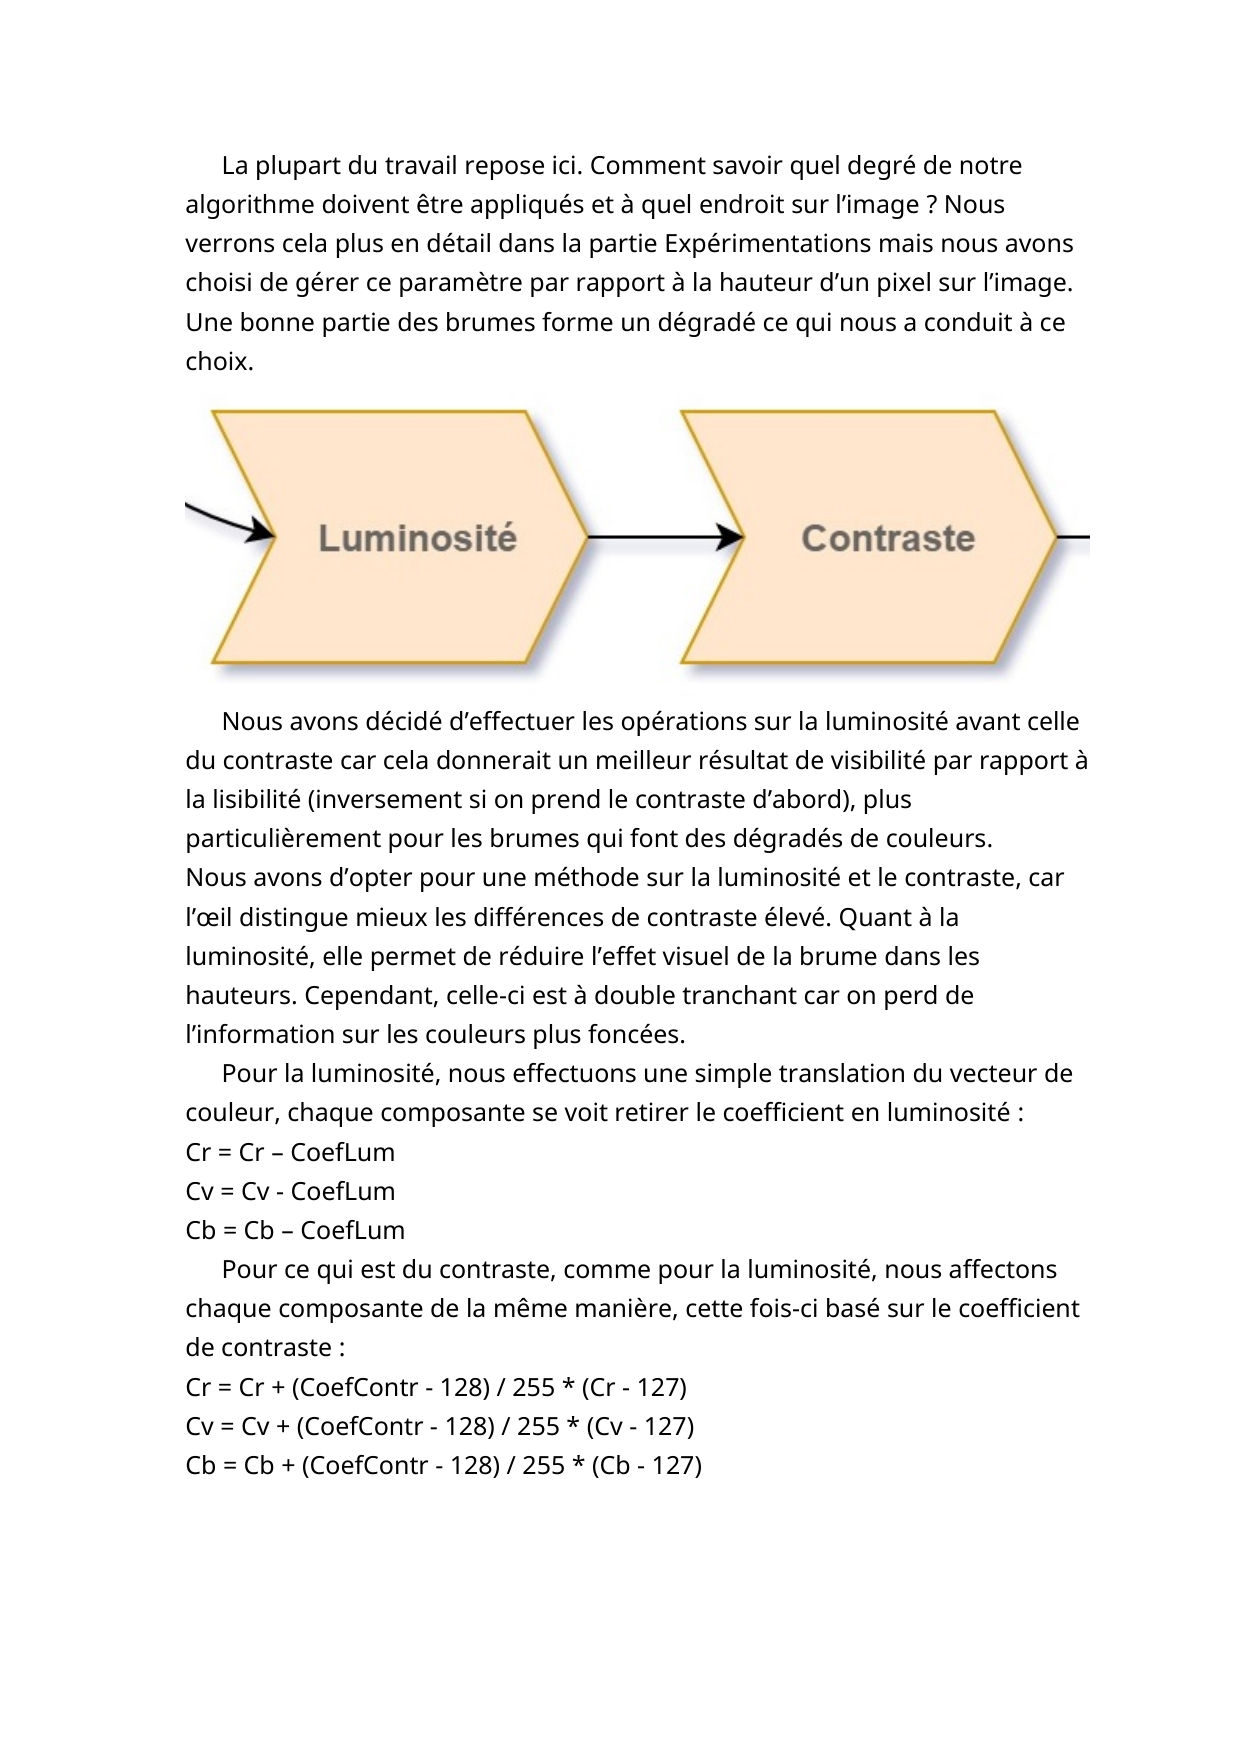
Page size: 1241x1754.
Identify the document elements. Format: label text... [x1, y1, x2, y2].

list Cb = Cb + (CoefContr - 128) / 255 * (Cb - 127) [185, 1448, 1093, 1482]
picture [185, 382, 1090, 699]
list Nous avons d’opter pour une méthode sur la luminosité et le contraste, car l’œil distingue mieux les différences de contraste élevé. Quant à la luminosité, elle permet de réduire l’effet visuel de la brume dans les hauteurs. Cependant, celle-ci est à double tranchant car on perd de l’information sur les couleurs plus foncées. [185, 860, 1093, 1051]
list Cv = Cv + (CoefContr - 128) / 255 * (Cv - 127) [185, 1408, 1093, 1442]
list Cr = Cr + (CoefContr - 128) / 255 * (Cr - 127) [185, 1369, 1093, 1403]
list Cv = Cv - CoefLum [185, 1173, 1093, 1207]
list Pour la luminosité, nous effectuons une simple translation du vecteur de couleur, chaque composante se voit retirer le coefficient en luminosité : [185, 1056, 1093, 1129]
list Cr = Cr – CoefLum [185, 1134, 1093, 1168]
list Pour ce qui est du contraste, comme pour la luminosité, nous affectons chaque composante de la même manière, cette fois-ci basé sur le coefficient de contraste : [185, 1252, 1093, 1364]
list La plupart du travail repose ici. Comment savoir quel degré de notre algorithme doivent être appliqués et à quel endroit sur l’image ? Nous verrons cela plus en détail dans la partie Expérimentations mais nous avons choisi de gérer ce paramètre par rapport à la hauteur d’un pixel sur l’image. Une bonne partie des brumes forme un dégradé ce qui nous a conduit à ce choix. [185, 148, 1093, 377]
list Nous avons décidé d’effectuer les opérations sur la luminosité avant celle du contraste car cela donnerait un meilleur résultat de visibilité par rapport à la lisibilité (inversement si on prend le contraste d’abord), plus particulièrement pour les brumes qui font des dégradés de couleurs. [185, 703, 1093, 855]
list Cb = Cb – CoefLum [185, 1213, 1093, 1247]
